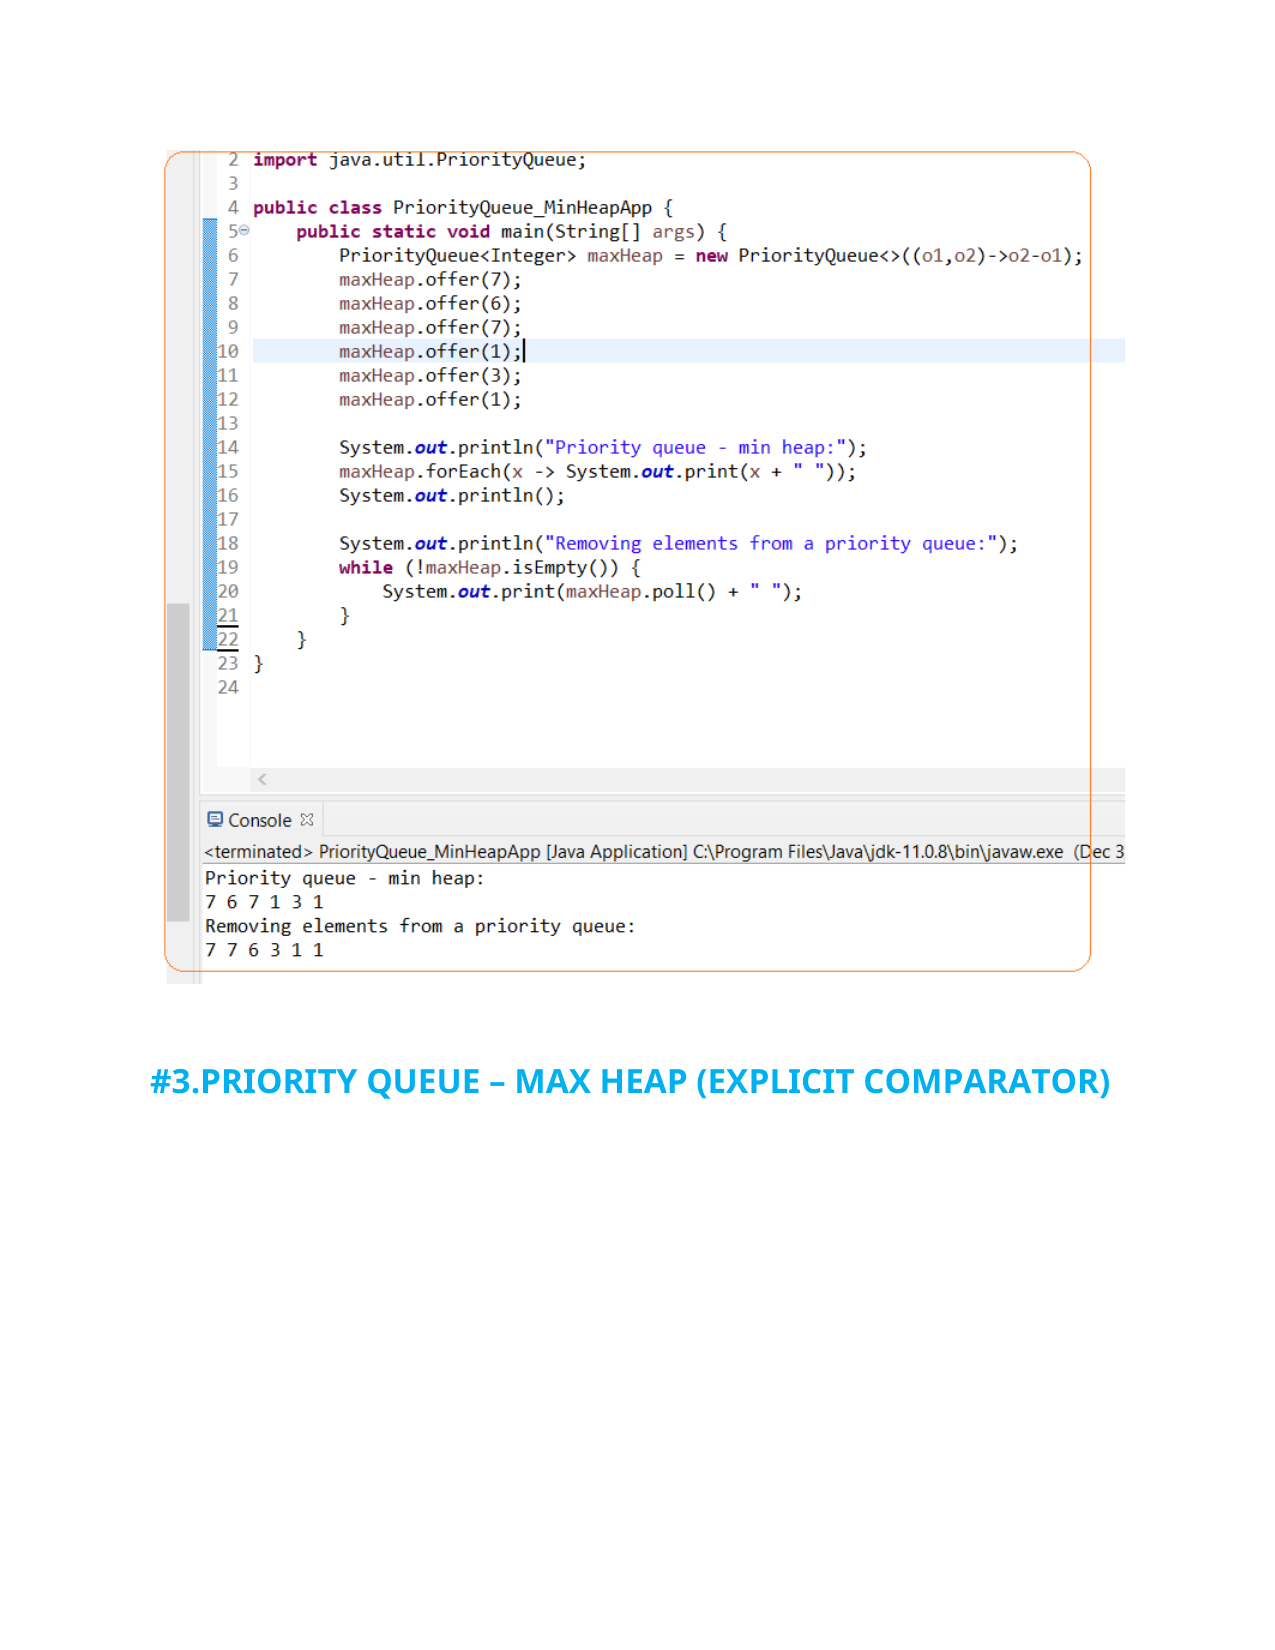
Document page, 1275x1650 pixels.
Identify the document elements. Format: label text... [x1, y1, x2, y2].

subtitle #3.PRIORITY QUEUE – MAX HEAP (EXPLICIT COMPARATOR) [150, 1058, 1125, 1103]
picture [150, 150, 1125, 984]
